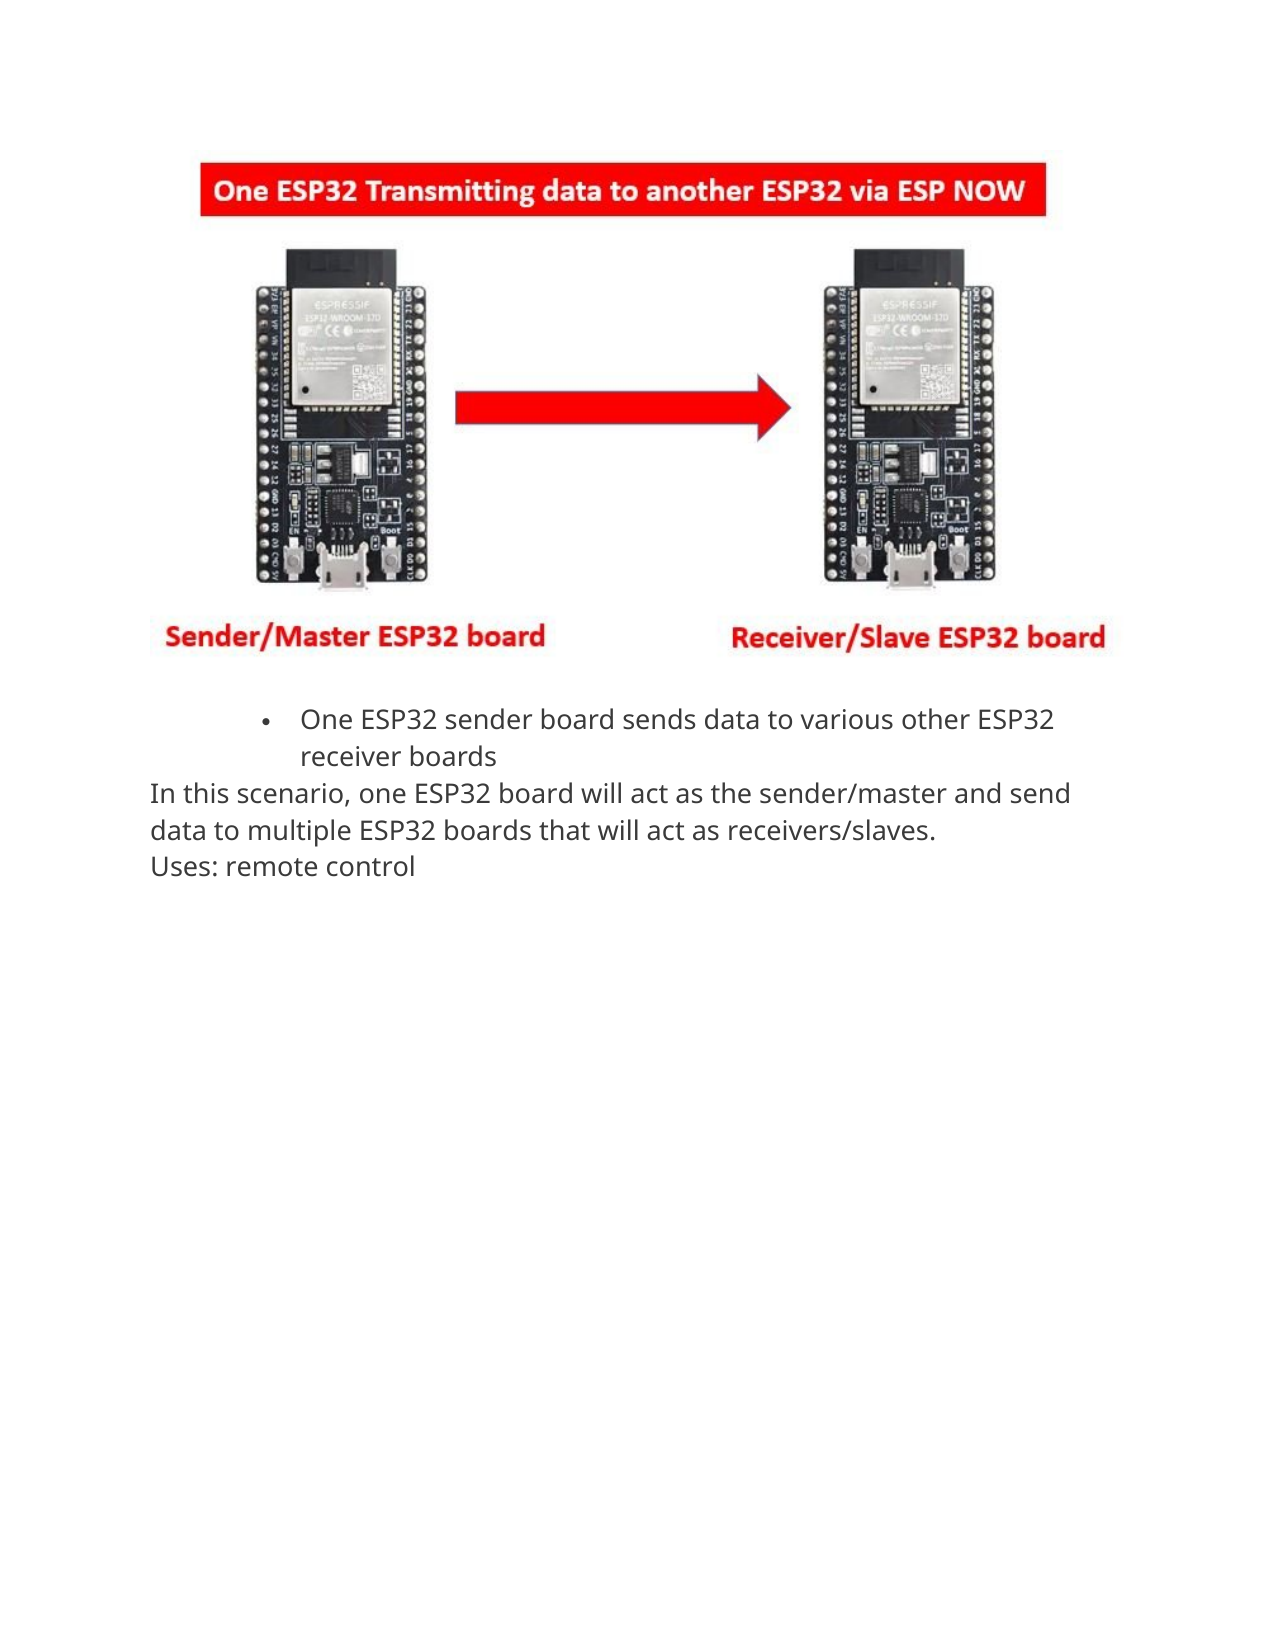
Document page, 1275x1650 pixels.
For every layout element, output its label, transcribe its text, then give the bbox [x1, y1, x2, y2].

picture [150, 150, 1125, 682]
list One ESP32 sender board sends data to various other ESP32 receiver boards [262, 700, 1125, 774]
text In this scenario, one ESP32 board will act as the sender/master and send data to multiple ESP32 boards that will act as receivers/slaves. Uses: remote control [150, 774, 1125, 885]
